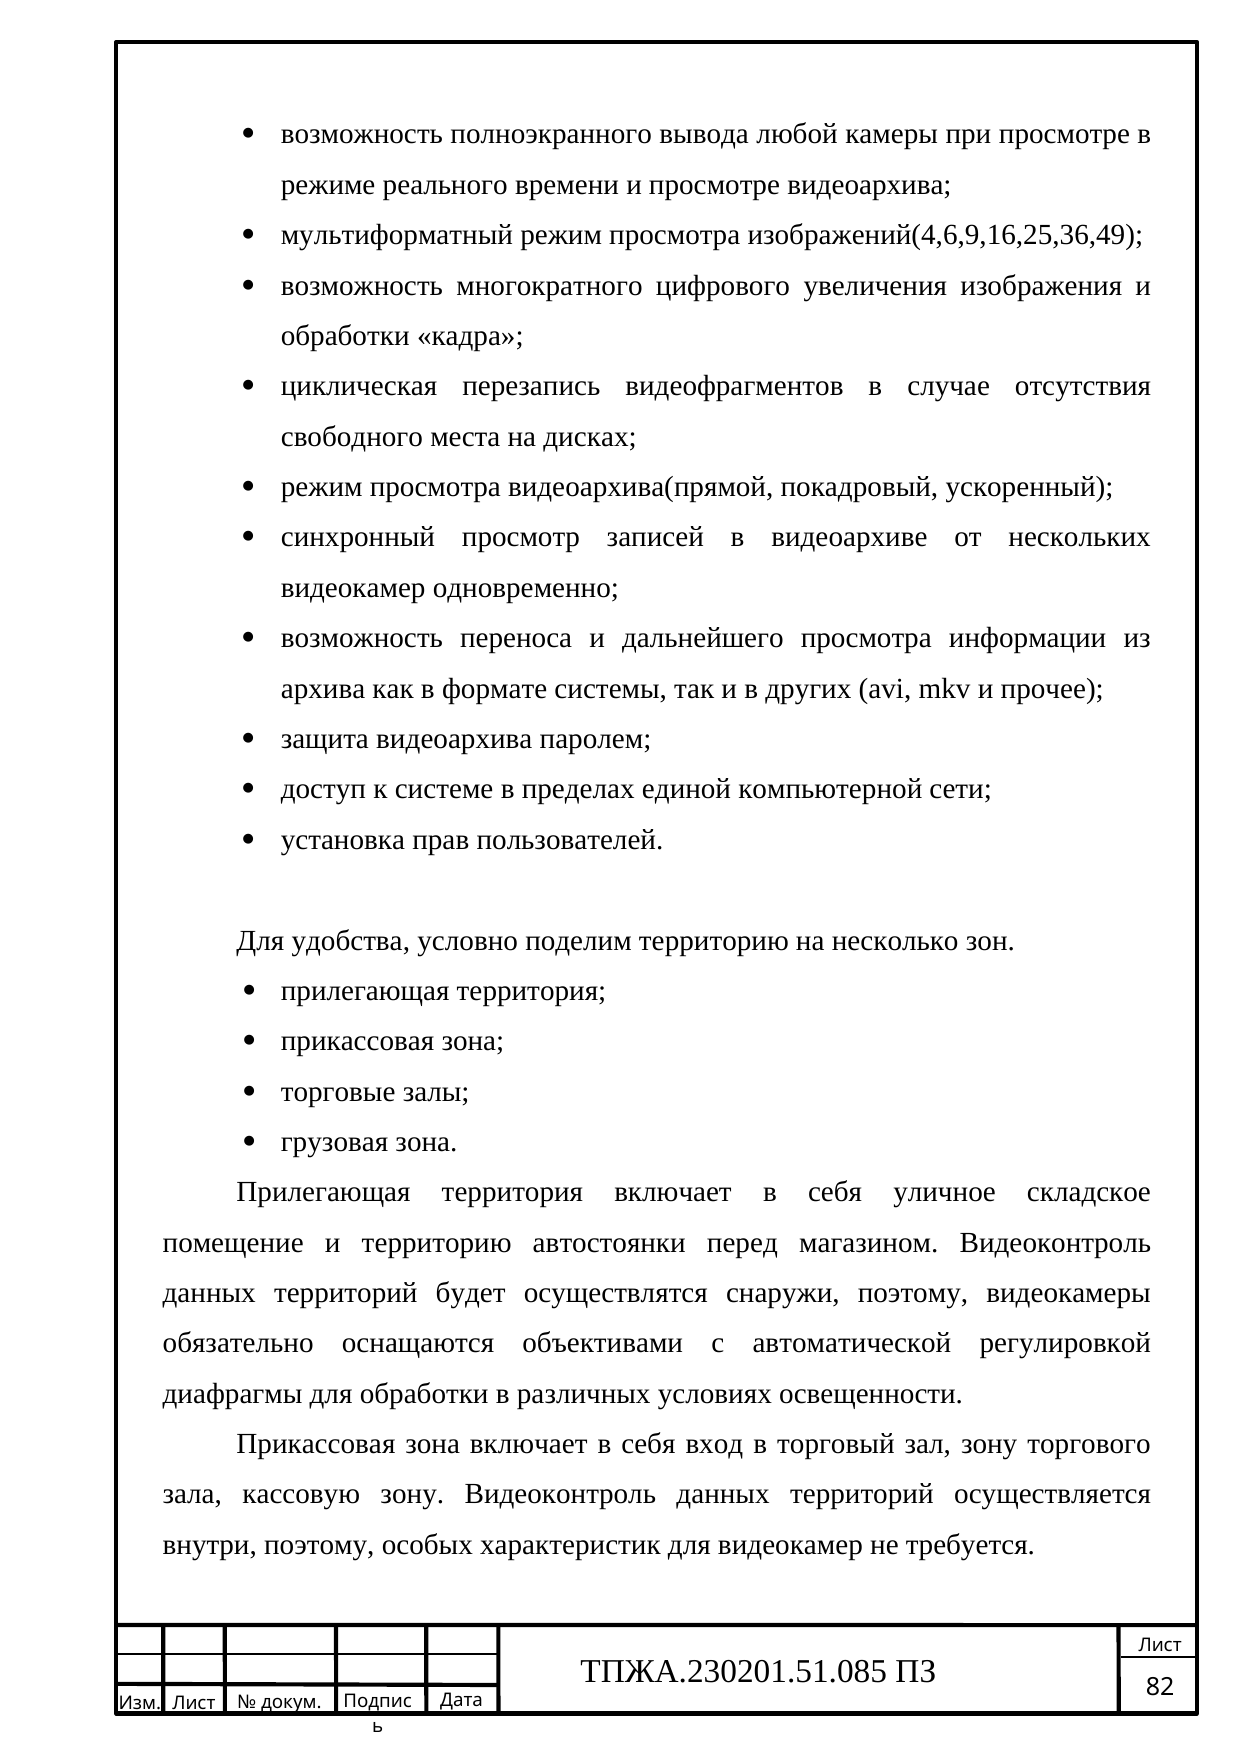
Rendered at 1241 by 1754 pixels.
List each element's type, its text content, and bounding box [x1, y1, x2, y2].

list режим просмотра видеоархива(прямой, покадровый, ускоренный); [243, 469, 1152, 503]
text Прилегающая территория включает в себя уличное складское помещение и территорию автостоянки перед магазином. Видеоконтроль данных территорий будет осуществлятся снаружи, поэтому, видеокамеры обязательно оснащаются объективами с автоматической регулировкой диафрагмы для обработки в различных условиях освещенности. [162, 1174, 1152, 1409]
text Для удобства, условно поделим территорию на несколько зон. [162, 923, 1152, 956]
list возможность переноса и дальнейшего просмотра информации из архива как в формате системы, так и в других (avi, mkv и прочее); [243, 620, 1152, 704]
list прикассовая зона; [244, 1023, 1152, 1057]
list доступ к системе в пределах единой компьютерной сети; [243, 771, 1152, 805]
list синхронный просмотр записей в видеоархиве от нескольких видеокамер одновременно; [243, 519, 1152, 603]
list мультиформатный режим просмотра изображений(4,6,9,16,25,36,49); [243, 217, 1152, 251]
text Прикассовая зона включает в себя вход в торговый зал, зону торгового зала, кассовую зону. Видеоконтроль данных территорий осуществляется внутри, поэтому, особых характеристик для видеокамер не требуется. [162, 1426, 1152, 1560]
list установка прав пользователей. [243, 822, 1152, 856]
list возможность полноэкранного вывода любой камеры при просмотре в режиме реального времени и просмотре видеоархива; [243, 117, 1152, 201]
list прилегающая территория; [244, 973, 1152, 1007]
list возможность многократного цифрового увеличения изображения и обработки «кадра»; [243, 268, 1152, 352]
list грузовая зона. [244, 1124, 1152, 1158]
list циклическая перезапись видеофрагментов в случае отсутствия свободного места на дисках; [243, 368, 1152, 452]
list торговые залы; [244, 1074, 1152, 1107]
list защита видеоархива паролем; [243, 721, 1152, 755]
